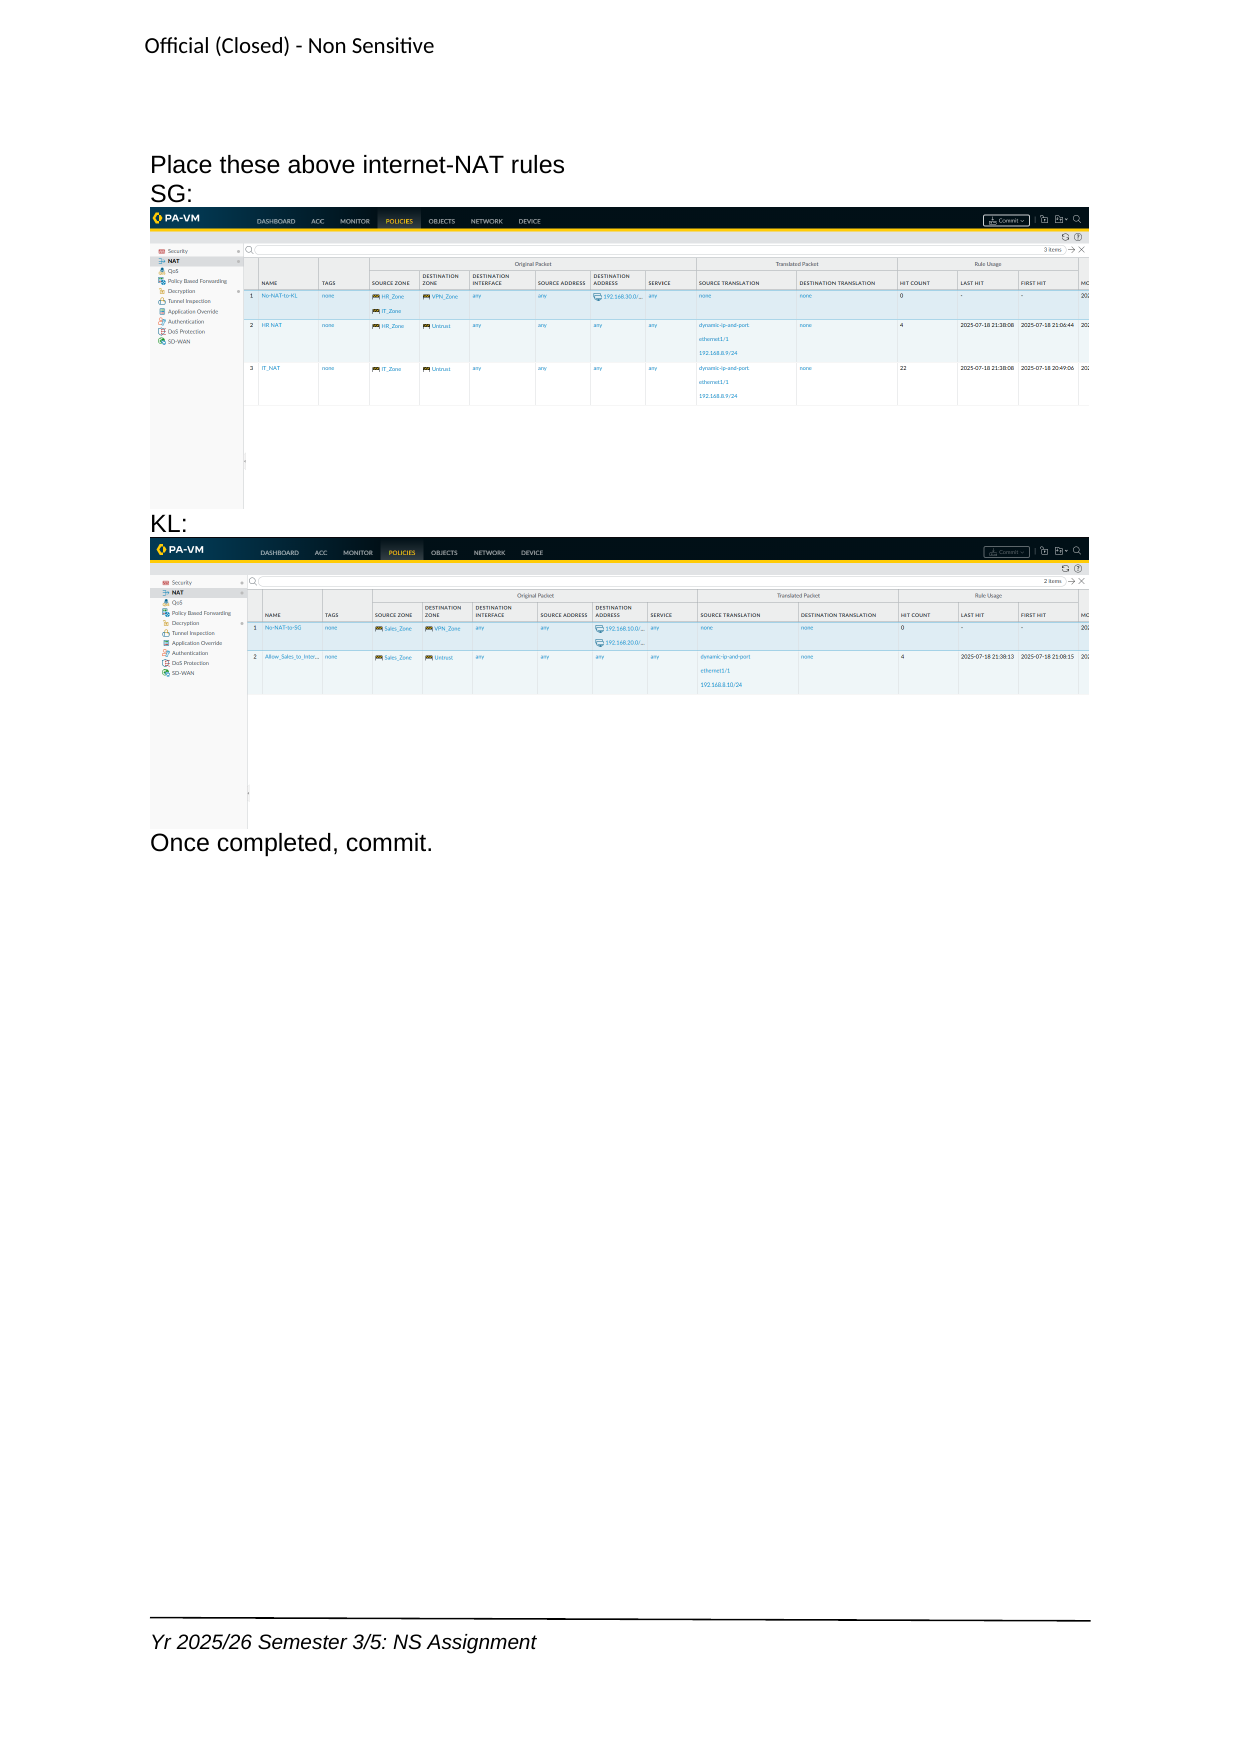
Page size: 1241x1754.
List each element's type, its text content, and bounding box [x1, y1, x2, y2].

text Place these above internet-NAT rules [150, 150, 1090, 179]
text KL: [150, 509, 1090, 538]
text Once completed, commit. [150, 828, 1090, 857]
picture [154, 213, 158, 223]
picture [150, 207, 1089, 509]
picture [150, 537, 1089, 829]
picture [157, 545, 162, 554]
text SG: [150, 179, 1090, 207]
